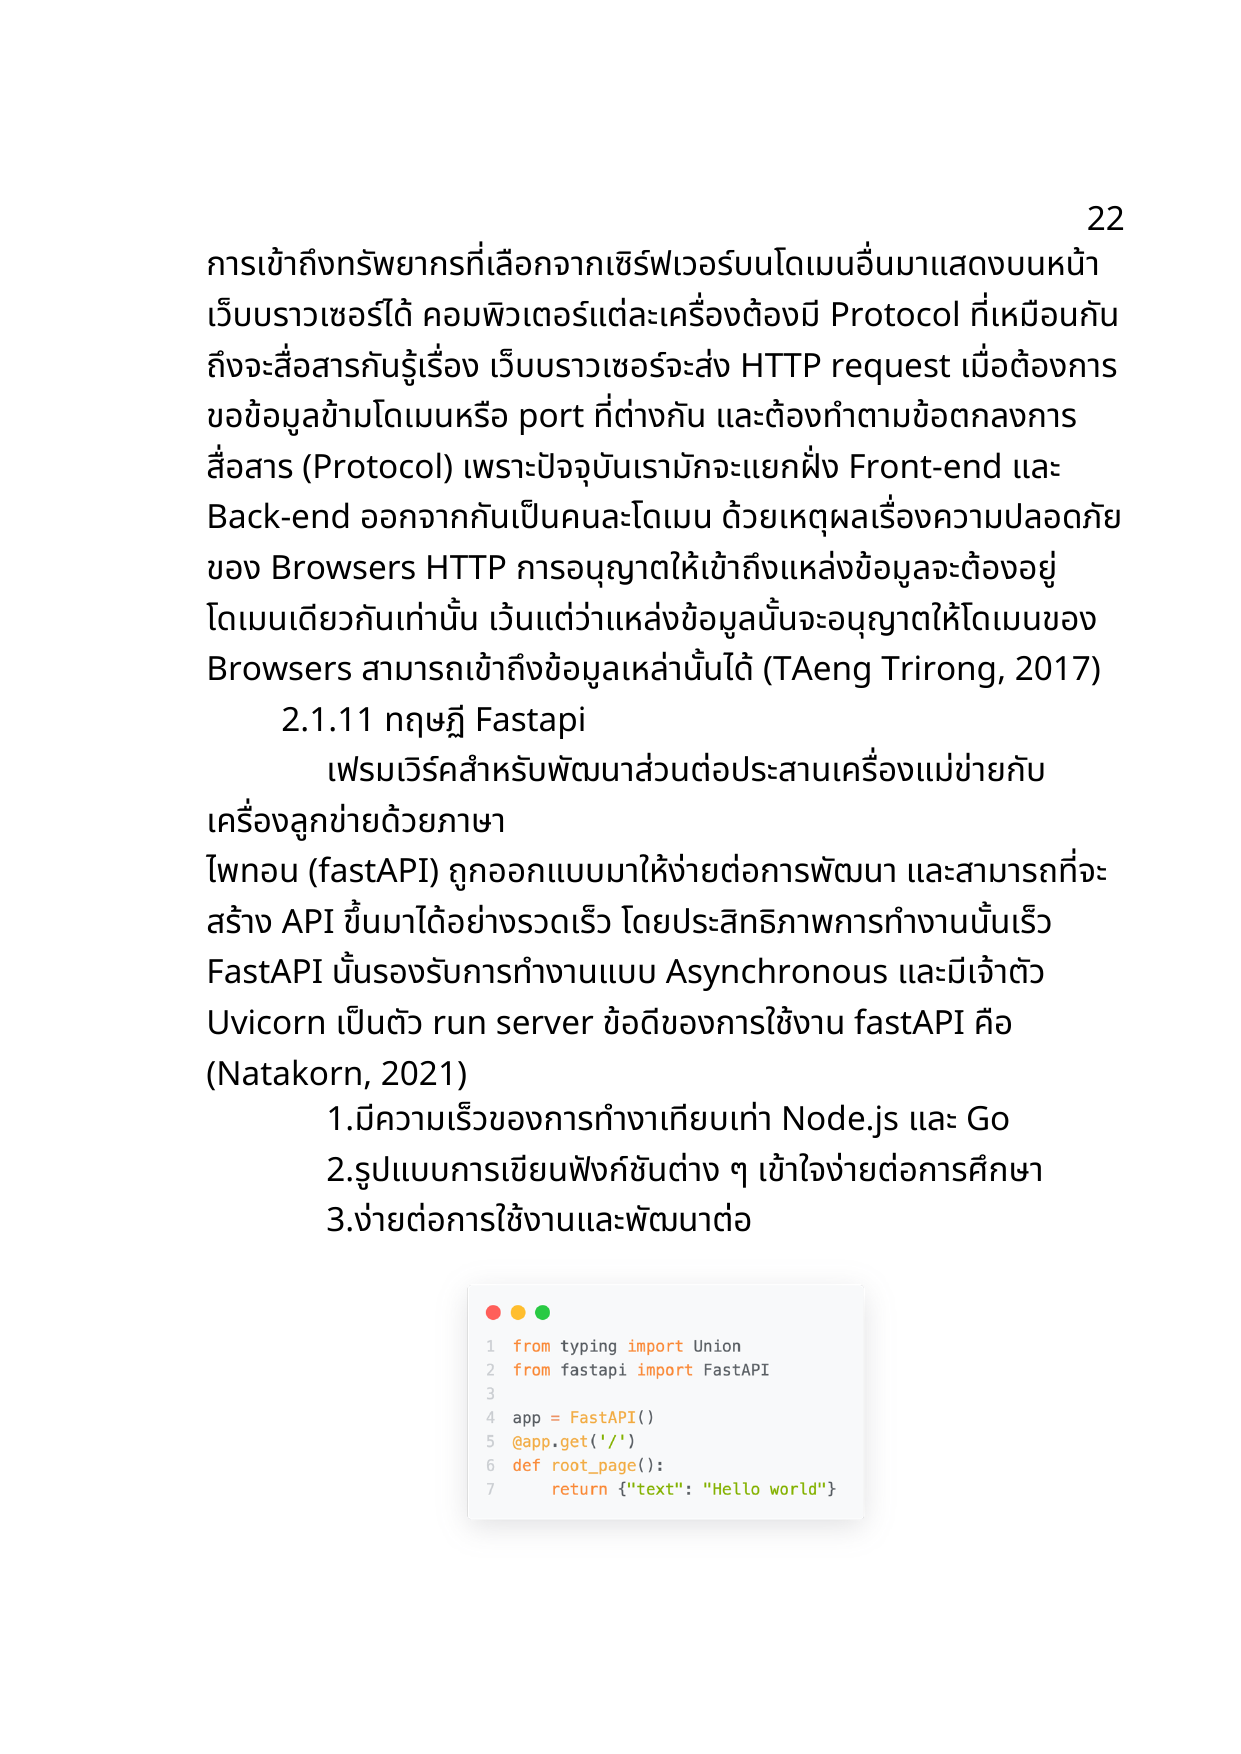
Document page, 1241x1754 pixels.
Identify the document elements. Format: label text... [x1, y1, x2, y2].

text 1.มีความเร็วของการทำงาเทียบเท่า Node.js และ Go [206, 1095, 1125, 1146]
text 2.รูปแบบการเขียนฟังก์ชันต่าง ๆ เข้าใจง่ายต่อการศึกษา [206, 1146, 1125, 1196]
text 3.ง่ายต่อการใช้งานและพัฒนาต่อ [206, 1196, 1125, 1247]
text 2.1.11 ทฤษฏี Fastapi [206, 696, 1125, 746]
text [206, 240, 1125, 696]
text เฟรมเวิร์คสำหรับพัฒนาส่วนต่อประสานเครื่องแม่ข่ายกับเครื่องลูกข่ายด้วยภาษา ไพทอน (fastAPI) ถูกออกแบบมาให้ง่ายต่อการพัฒนา และสามารถที่จะสร้าง API ขึ้นมาได้อย่างรวดเร็ว โดยประสิทธิภาพการทำงานนั้นเร็ว FastAPI นั้นรองรับการทำงานแบบ Asynchronous และมีเจ้าตัว Uvicorn เป็นตัว run server ข้อดีของการใช้งาน fastAPI คือ [206, 746, 1125, 1095]
picture [429, 1246, 902, 1558]
